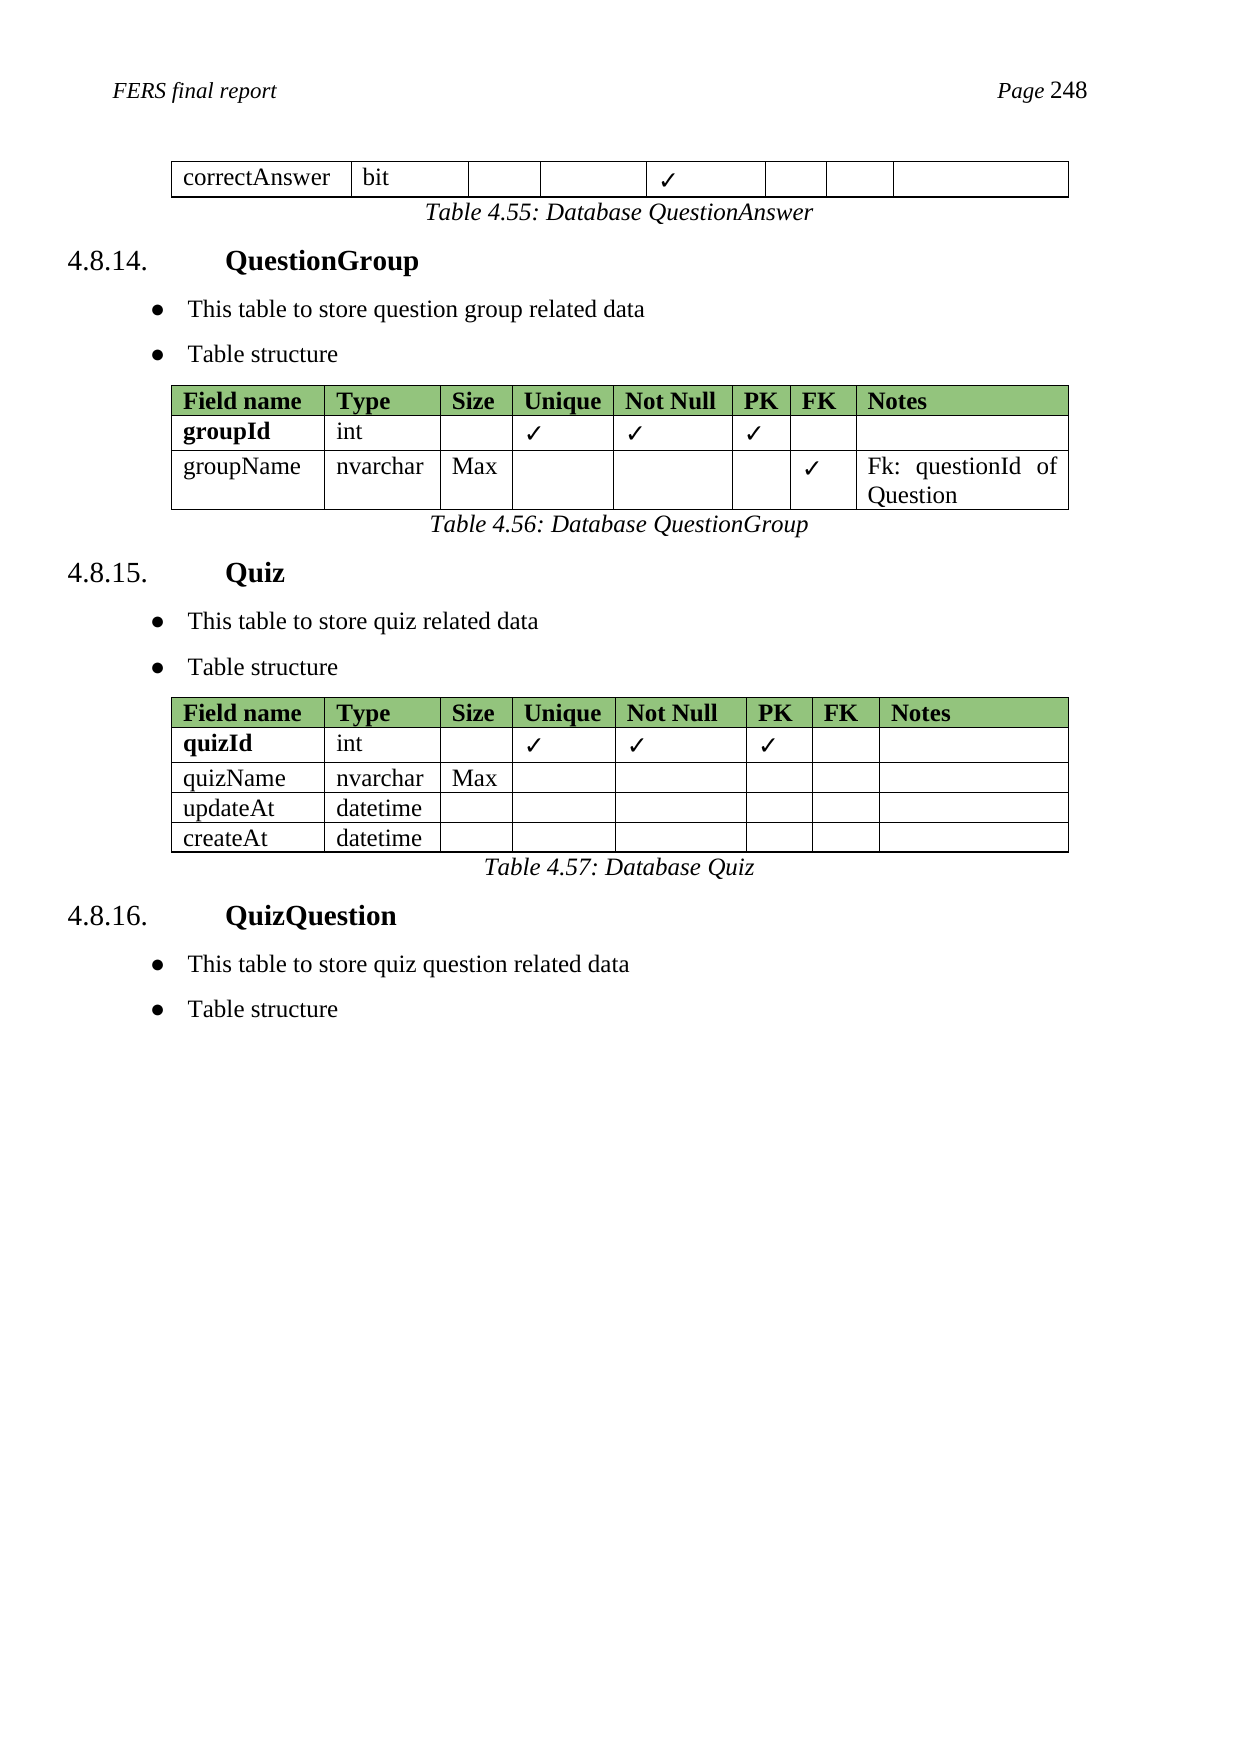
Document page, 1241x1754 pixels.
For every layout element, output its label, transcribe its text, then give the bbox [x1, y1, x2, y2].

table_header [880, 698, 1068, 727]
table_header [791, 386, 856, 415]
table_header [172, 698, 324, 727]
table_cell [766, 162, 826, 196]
list This table to store quiz question related data [150, 949, 1128, 978]
list Table structure [150, 652, 1128, 680]
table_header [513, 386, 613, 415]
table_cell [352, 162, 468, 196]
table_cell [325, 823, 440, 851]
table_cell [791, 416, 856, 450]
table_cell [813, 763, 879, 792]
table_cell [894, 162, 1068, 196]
list Table structure [150, 994, 1128, 1023]
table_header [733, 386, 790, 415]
list This table to store quiz related data [150, 606, 1128, 635]
subtitle QuestionGroup [67, 243, 1128, 276]
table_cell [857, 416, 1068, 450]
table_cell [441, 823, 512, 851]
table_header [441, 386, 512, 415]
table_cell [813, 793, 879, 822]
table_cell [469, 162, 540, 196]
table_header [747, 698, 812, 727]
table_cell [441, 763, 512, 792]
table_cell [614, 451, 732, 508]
text Table 4.56: Database QuestionGroup [112, 509, 1128, 538]
subtitle Quiz [67, 555, 1128, 588]
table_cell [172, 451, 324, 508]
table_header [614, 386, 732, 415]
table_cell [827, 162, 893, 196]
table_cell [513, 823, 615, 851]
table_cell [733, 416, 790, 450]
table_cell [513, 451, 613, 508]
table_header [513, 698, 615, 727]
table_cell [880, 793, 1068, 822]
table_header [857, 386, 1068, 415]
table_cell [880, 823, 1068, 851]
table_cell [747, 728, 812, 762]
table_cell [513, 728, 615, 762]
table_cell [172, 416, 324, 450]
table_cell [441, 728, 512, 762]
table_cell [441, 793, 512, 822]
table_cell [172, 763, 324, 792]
text Table 4.55: Database QuestionAnswer [112, 197, 1128, 226]
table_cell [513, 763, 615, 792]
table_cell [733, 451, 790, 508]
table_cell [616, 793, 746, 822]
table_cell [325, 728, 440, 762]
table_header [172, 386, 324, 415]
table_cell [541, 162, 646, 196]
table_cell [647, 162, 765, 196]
list Table structure [150, 339, 1128, 368]
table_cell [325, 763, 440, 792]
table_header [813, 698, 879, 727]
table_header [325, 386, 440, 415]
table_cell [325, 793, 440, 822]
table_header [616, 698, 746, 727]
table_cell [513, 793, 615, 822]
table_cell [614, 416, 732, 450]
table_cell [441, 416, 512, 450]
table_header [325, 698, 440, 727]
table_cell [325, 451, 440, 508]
text Table 4.57: Database Quiz [112, 852, 1128, 881]
subtitle QuizQuestion [67, 898, 1128, 931]
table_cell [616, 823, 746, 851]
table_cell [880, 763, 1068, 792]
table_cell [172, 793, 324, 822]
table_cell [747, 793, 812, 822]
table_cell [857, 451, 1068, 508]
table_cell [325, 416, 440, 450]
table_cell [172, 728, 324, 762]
list This table to store question group related data [150, 294, 1128, 323]
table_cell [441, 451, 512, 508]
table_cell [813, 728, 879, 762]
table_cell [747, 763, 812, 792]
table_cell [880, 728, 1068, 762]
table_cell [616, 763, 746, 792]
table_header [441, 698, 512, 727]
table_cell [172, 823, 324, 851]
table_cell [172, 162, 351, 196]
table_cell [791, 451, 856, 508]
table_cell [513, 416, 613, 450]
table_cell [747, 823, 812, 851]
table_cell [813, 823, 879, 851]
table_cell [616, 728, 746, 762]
